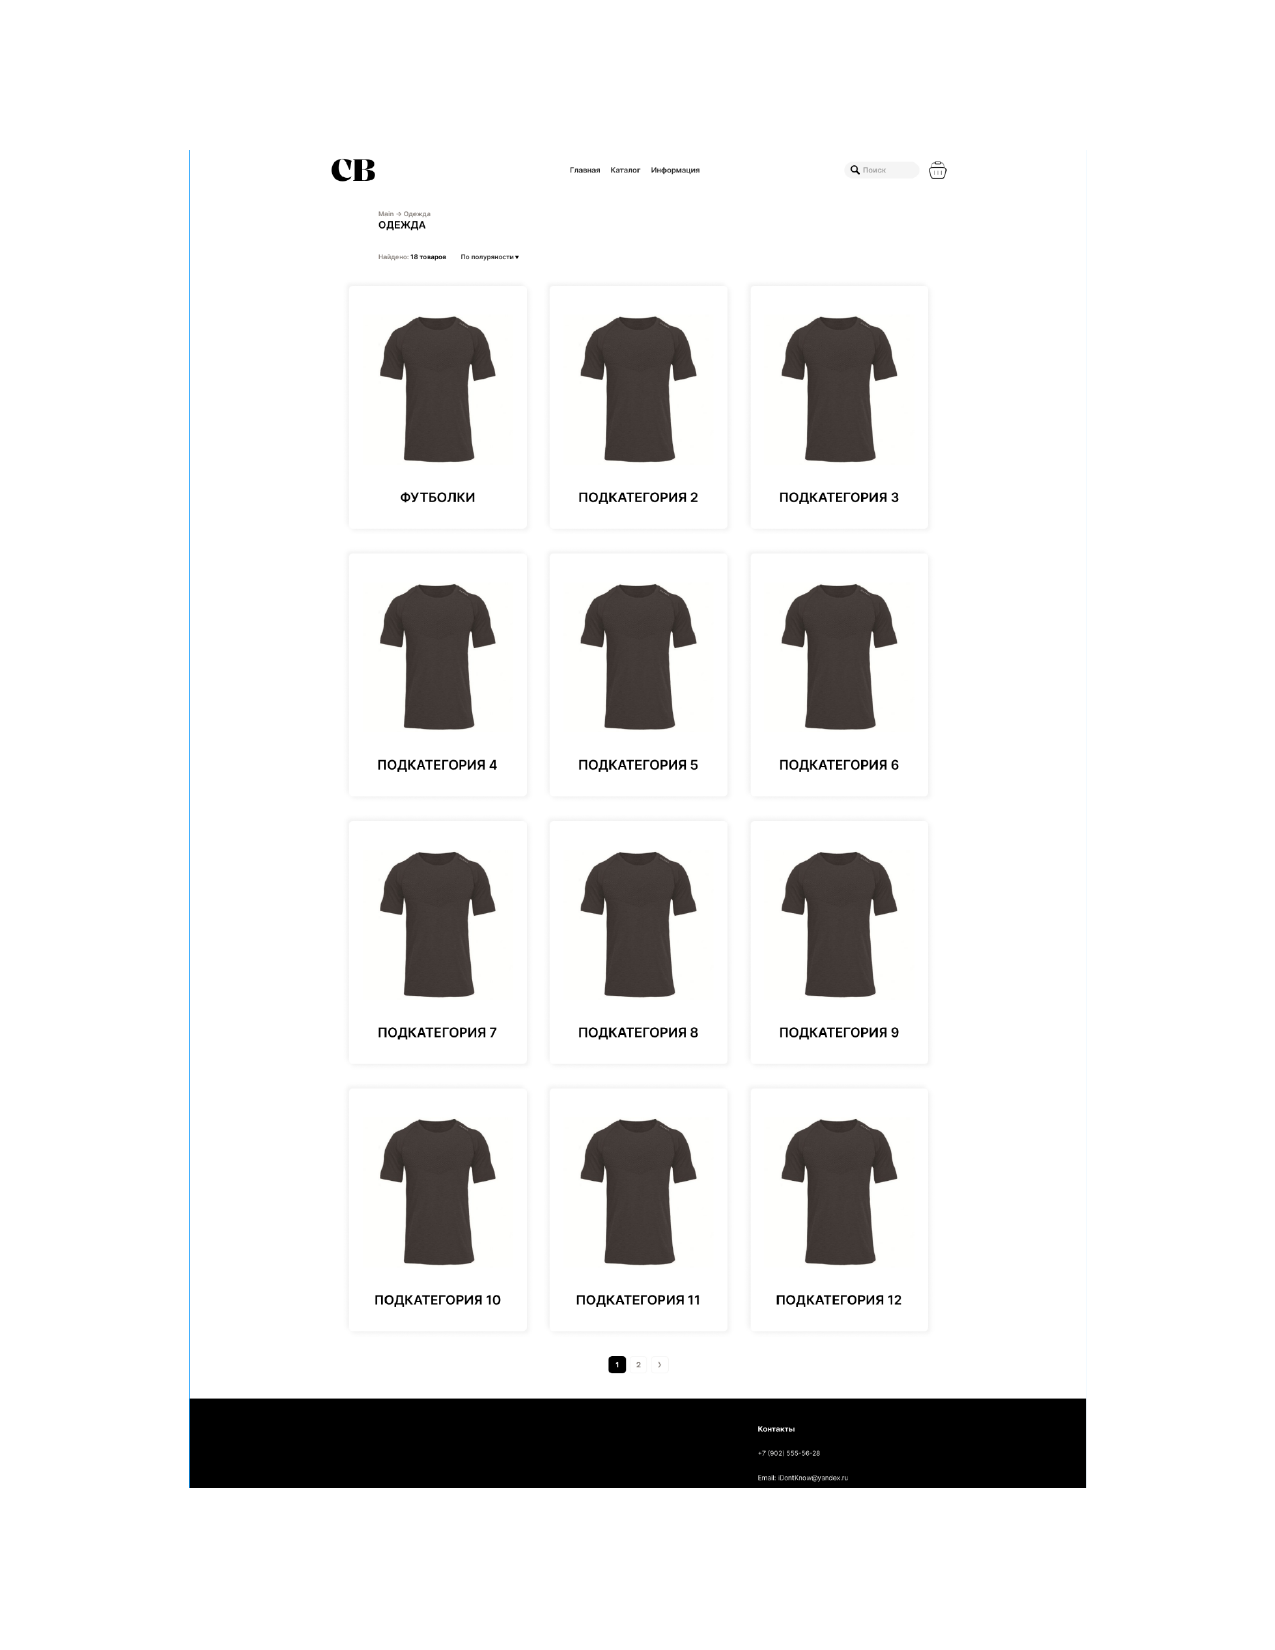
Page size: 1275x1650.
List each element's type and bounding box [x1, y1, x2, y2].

picture [189, 150, 1087, 1488]
